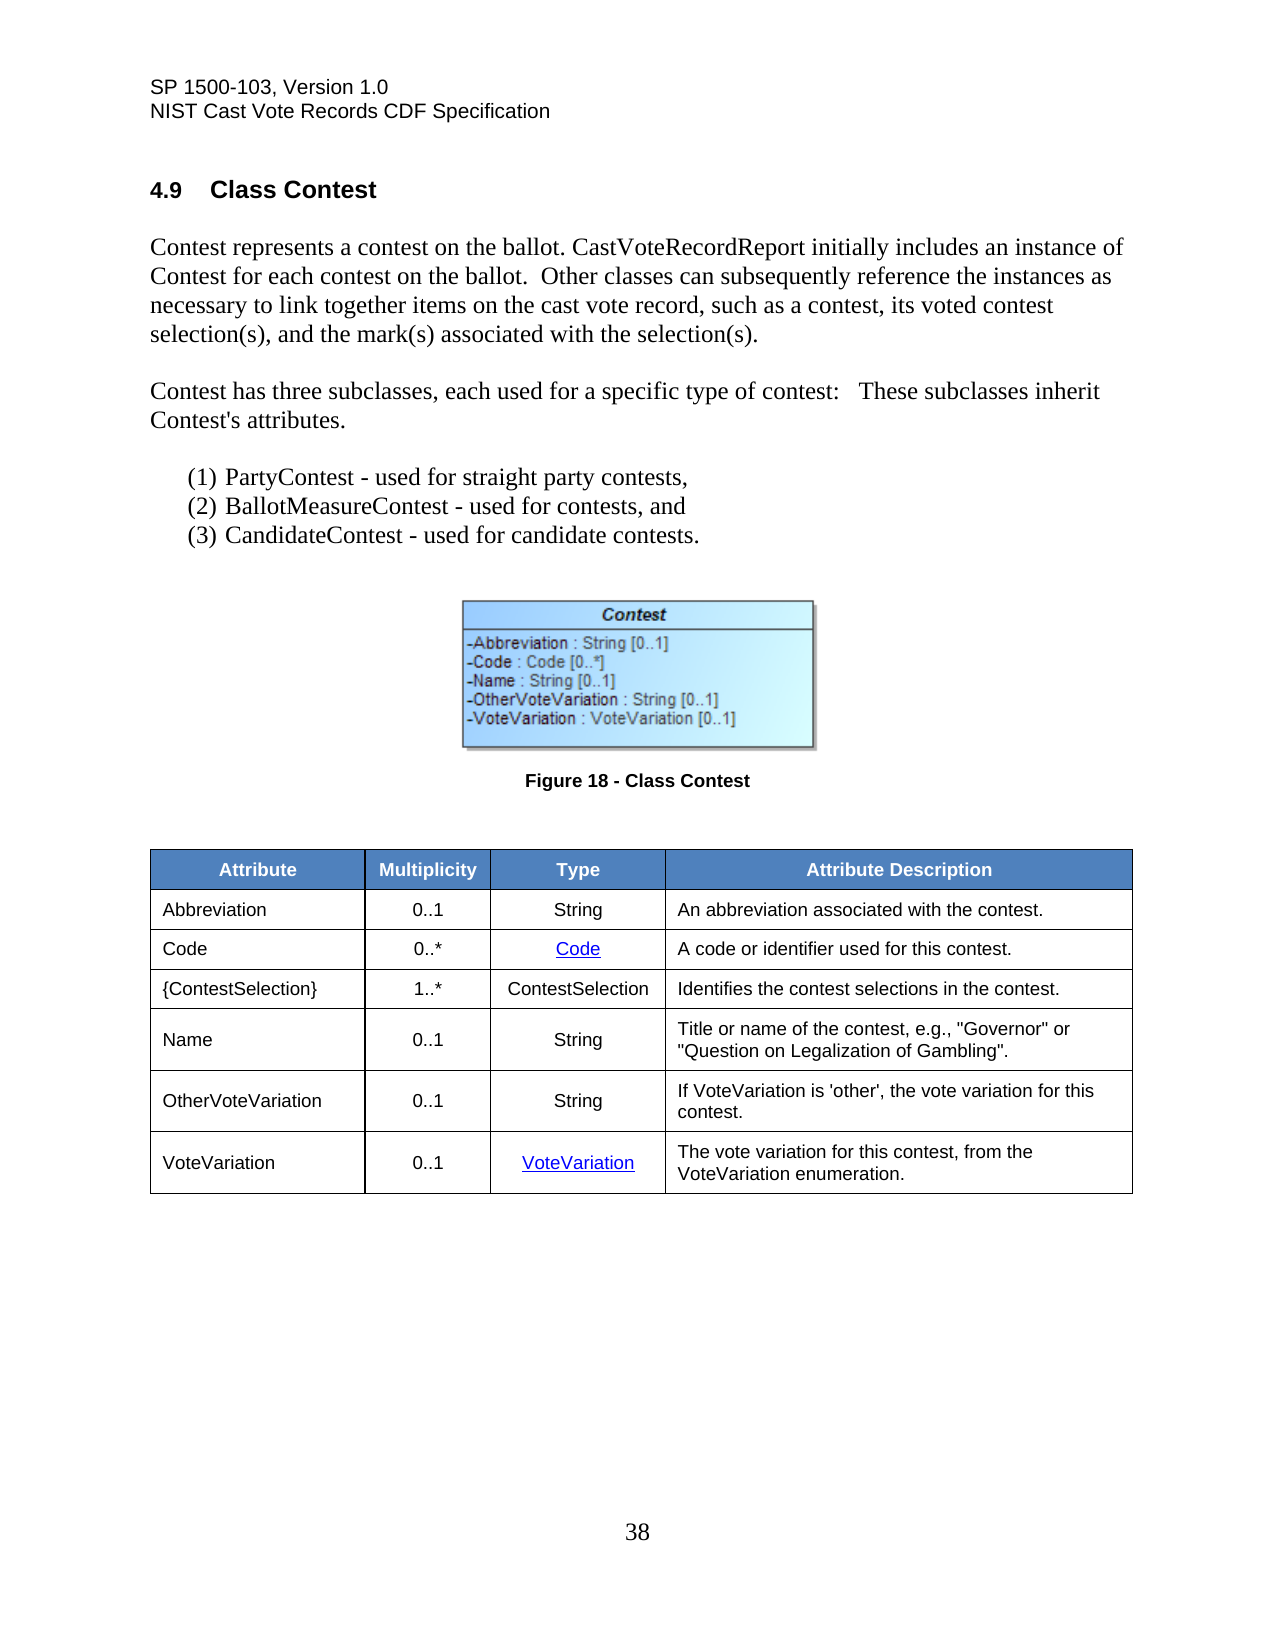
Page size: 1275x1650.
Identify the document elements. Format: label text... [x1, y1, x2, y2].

text Contest has three subclasses, each used for a specific type of contest: These subclasses inherit Contest's attributes. [150, 376, 1125, 434]
table_header Multiplicity [366, 850, 490, 889]
table_cell If VoteVariation is 'other', the vote variation for this contest. [666, 1071, 1132, 1131]
table_cell Name [151, 1009, 364, 1070]
table_cell The vote variation for this contest, from the VoteVariation enumeration. [666, 1132, 1132, 1193]
table_cell Code [151, 930, 364, 968]
table_cell 0..* [366, 930, 490, 968]
table_cell 0..1 [366, 1009, 490, 1070]
table_cell Identifies the contest selections in the contest. [666, 970, 1132, 1008]
table_cell 0..1 [366, 1071, 490, 1131]
table_cell 0..1 [366, 1132, 490, 1193]
table_cell Title or name of the contest, e.g., "Governor" or "Question on Legalization of Gambling". [666, 1009, 1132, 1070]
table_cell An abbreviation associated with the contest. [666, 890, 1132, 928]
table_cell ContestSelection [491, 970, 665, 1008]
table_cell 1..* [366, 970, 490, 1008]
table_cell Abbreviation [151, 890, 364, 928]
table_cell String [491, 1009, 665, 1070]
table_header Attribute Description [666, 850, 1132, 889]
picture [439, 577, 836, 770]
table_cell OtherVoteVariation [151, 1071, 364, 1131]
table_header Type [491, 850, 665, 889]
table_cell String [491, 890, 665, 928]
table_cell Code [491, 930, 665, 968]
list CandidateContest - used for candidate contests. [187, 520, 1125, 549]
list PartyContest - used for straight party contests, [187, 462, 1125, 491]
list BallotMeasureContest - used for contests, and [187, 491, 1125, 520]
table_cell VoteVariation [491, 1132, 665, 1193]
text Figure 18 - Class Contest [150, 770, 1125, 791]
table_cell String [491, 1071, 665, 1131]
table_cell A code or identifier used for this contest. [666, 930, 1132, 968]
text Contest represents a contest on the ballot. CastVoteRecordReport initially includes an instance of Contest for each contest on the ballot. Other classes can subsequently reference the instances as necessary to link together items on the cast vote record, such as a contest, its voted contest selection(s), and the mark(s) associated with the selection(s). [150, 232, 1125, 347]
table_cell VoteVariation [151, 1132, 364, 1193]
table_cell {ContestSelection} [151, 970, 364, 1008]
subtitle Class Contest [150, 175, 1125, 204]
table_header Attribute [151, 850, 364, 889]
table_cell 0..1 [366, 890, 490, 928]
